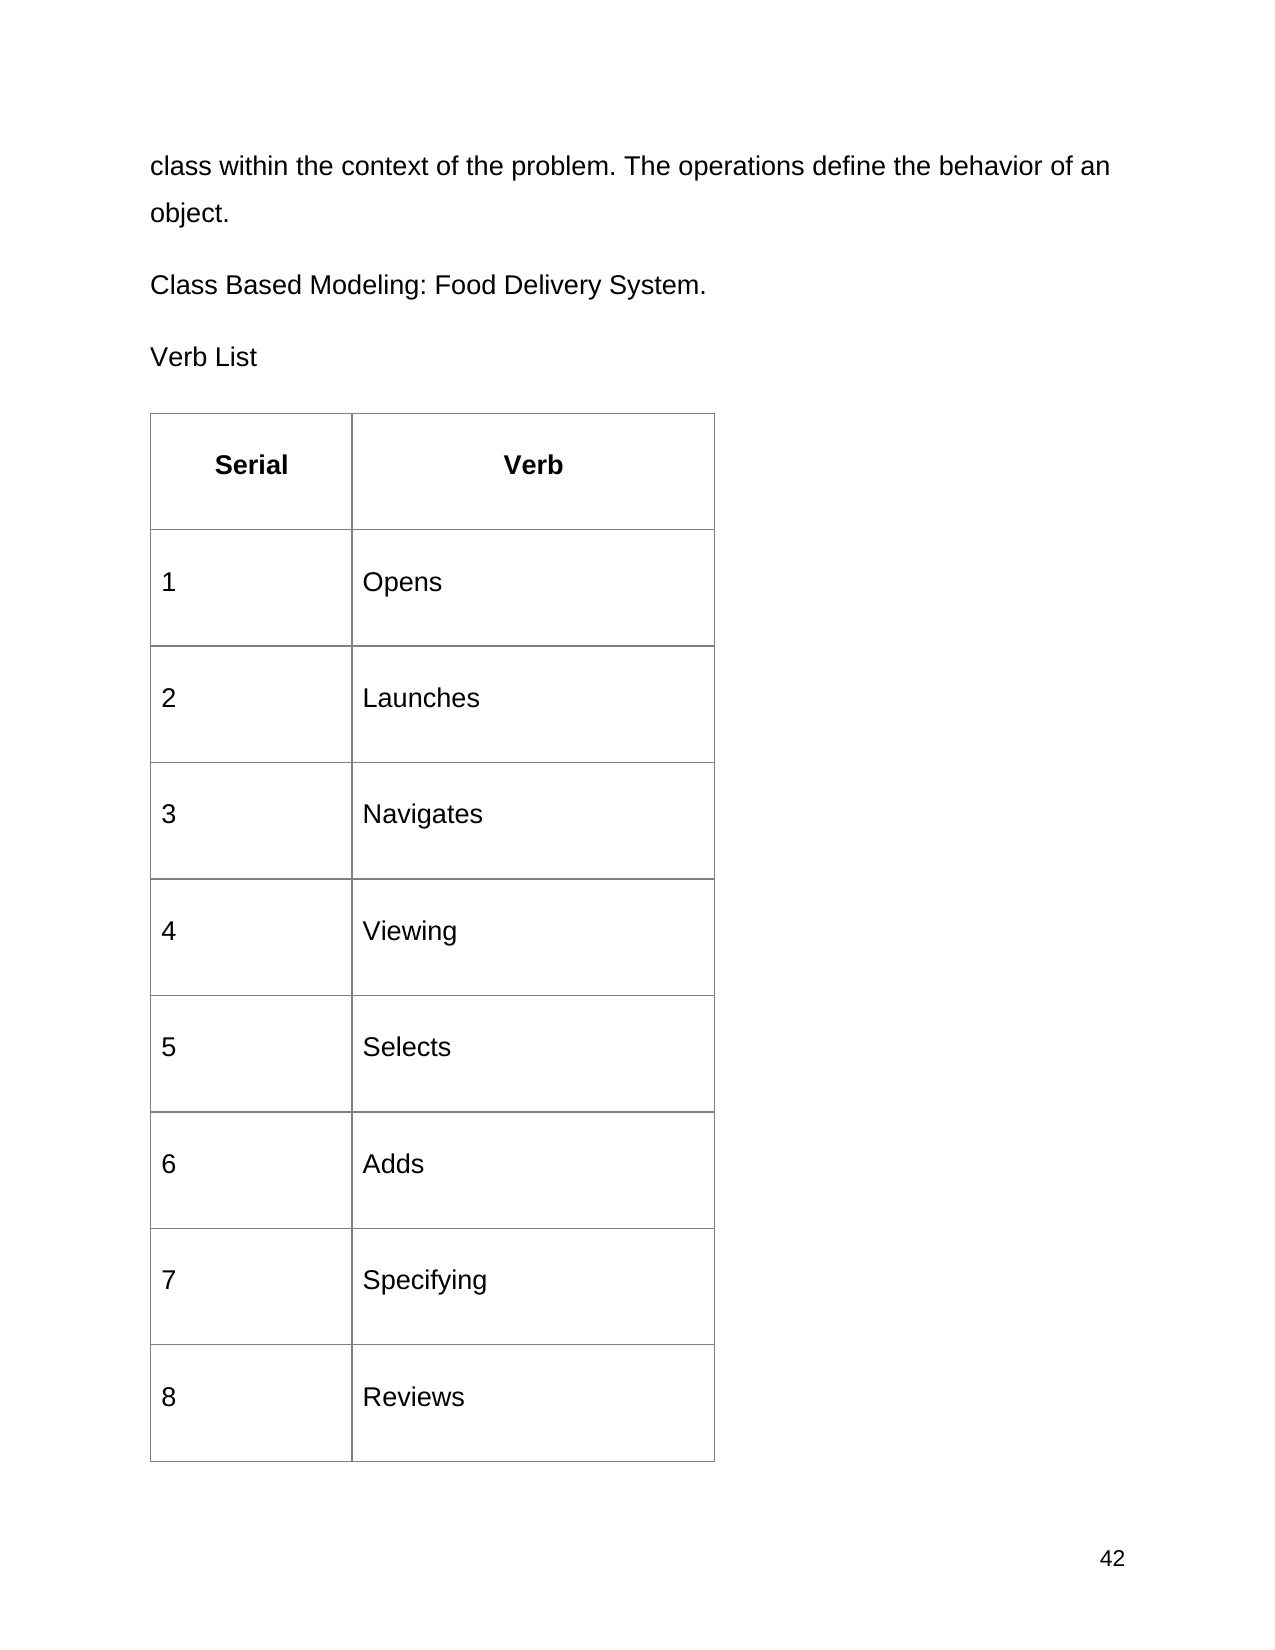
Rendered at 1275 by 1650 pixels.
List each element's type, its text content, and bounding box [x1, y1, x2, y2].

table_cell 1 [151, 530, 351, 645]
table_cell Launches [353, 647, 714, 762]
table_header Serial [151, 414, 351, 529]
table_cell 7 [151, 1229, 351, 1344]
table_cell Specifying [353, 1229, 714, 1344]
table_cell Reviews [353, 1345, 714, 1461]
table_cell Opens [353, 530, 714, 645]
table_header Verb [353, 414, 714, 529]
text Verb List [150, 341, 1125, 372]
table_cell 3 [151, 763, 351, 878]
table_cell Navigates [353, 763, 714, 878]
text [150, 150, 1125, 228]
table_cell Adds [353, 1113, 714, 1228]
table_cell 2 [151, 647, 351, 762]
table_cell Viewing [353, 880, 714, 995]
table_cell 8 [151, 1345, 351, 1461]
table_cell 4 [151, 880, 351, 995]
table_cell 6 [151, 1113, 351, 1228]
table_cell Selects [353, 996, 714, 1111]
text Class Based Modeling: Food Delivery System. [150, 269, 1125, 300]
table_cell 5 [151, 996, 351, 1111]
